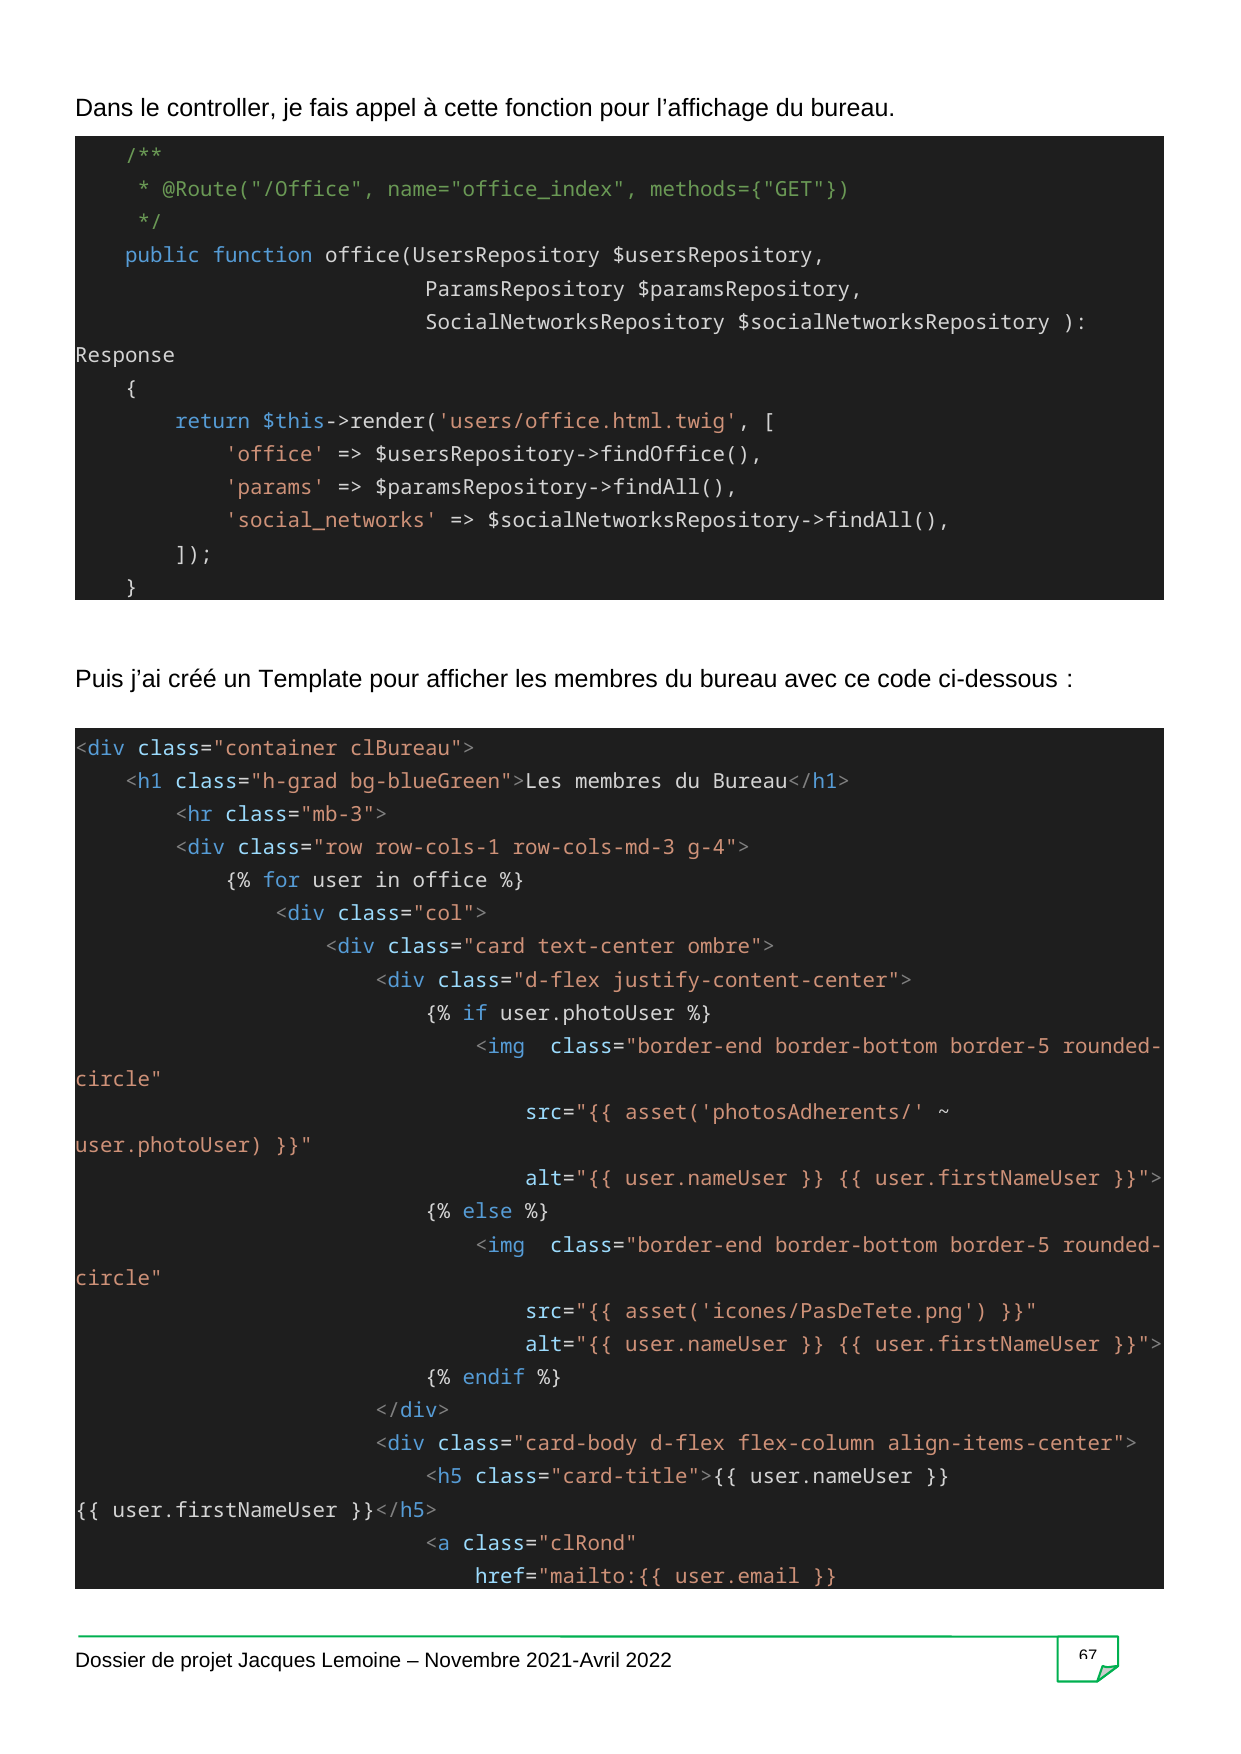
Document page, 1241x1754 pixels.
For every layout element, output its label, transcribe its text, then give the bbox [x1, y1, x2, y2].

text Dans le controller, je fais appel à cette fonction pour l’affichage du bureau. [75, 93, 1164, 122]
text ]); [75, 534, 1164, 567]
text href="mailto:{{ user.email }} [75, 1556, 1164, 1589]
text </div> [75, 1391, 1164, 1424]
text <div class="container clBureau"> [75, 728, 1164, 761]
text } [75, 567, 1164, 600]
text <div class="card-body d-flex flex-column align-items-center"> [75, 1424, 1164, 1457]
text src="{{ asset('icones/PasDeTete.png') }}" [75, 1291, 1164, 1324]
text /** [75, 136, 1164, 169]
text <img class="border-end border-bottom border-5 rounded-circle" [75, 1026, 1164, 1092]
text * @Route("/Office", name="office_index", methods={"GET"}) [75, 169, 1164, 203]
text { [75, 368, 1164, 401]
text {% if user.photoUser %} [75, 993, 1164, 1026]
text <div class="col"> [75, 894, 1164, 927]
text <hr class="mb-3"> [75, 794, 1164, 827]
text 'office' => $usersRepository->findOffice(), [75, 434, 1164, 468]
text <h5 class="card-title">{{ user.nameUser }} {{ user.firstNameUser }}</h5> [75, 1457, 1164, 1523]
text */ [75, 203, 1164, 236]
text alt="{{ user.nameUser }} {{ user.firstNameUser }}"> [75, 1159, 1164, 1192]
text {% endif %} [75, 1357, 1164, 1391]
text 'social_networks' => $socialNetworksRepository->findAll(), [75, 501, 1164, 534]
text {% else %} [75, 1192, 1164, 1225]
text 'params' => $paramsRepository->findAll(), [75, 468, 1164, 501]
text alt="{{ user.nameUser }} {{ user.firstNameUser }}"> [75, 1324, 1164, 1357]
text <a class="clRond" [75, 1523, 1164, 1556]
text return $this->render('users/office.html.twig', [ [75, 401, 1164, 434]
text <div class="row row-cols-1 row-cols-md-3 g-4"> [75, 827, 1164, 861]
text ParamsRepository $paramsRepository, [75, 269, 1164, 302]
text <div class="d-flex justify-content-center"> [75, 960, 1164, 993]
text <img class="border-end border-bottom border-5 rounded-circle" [75, 1225, 1164, 1291]
text <h1 class="h-grad bg-blueGreen">Les membres du Bureau</h1> [75, 761, 1164, 794]
text public function office(UsersRepository $usersRepository, [75, 236, 1164, 269]
text SocialNetworksRepository $socialNetworksRepository ): Response [75, 302, 1164, 368]
text Puis j’ai créé un Template pour afficher les membres du bureau avec ce code ci-dessous : [75, 664, 1164, 693]
text {% for user in office %} [75, 861, 1164, 894]
text <div class="card text-center ombre"> [75, 927, 1164, 960]
text src="{{ asset('photosAdherents/' ~ user.photoUser) }}" [75, 1092, 1164, 1159]
